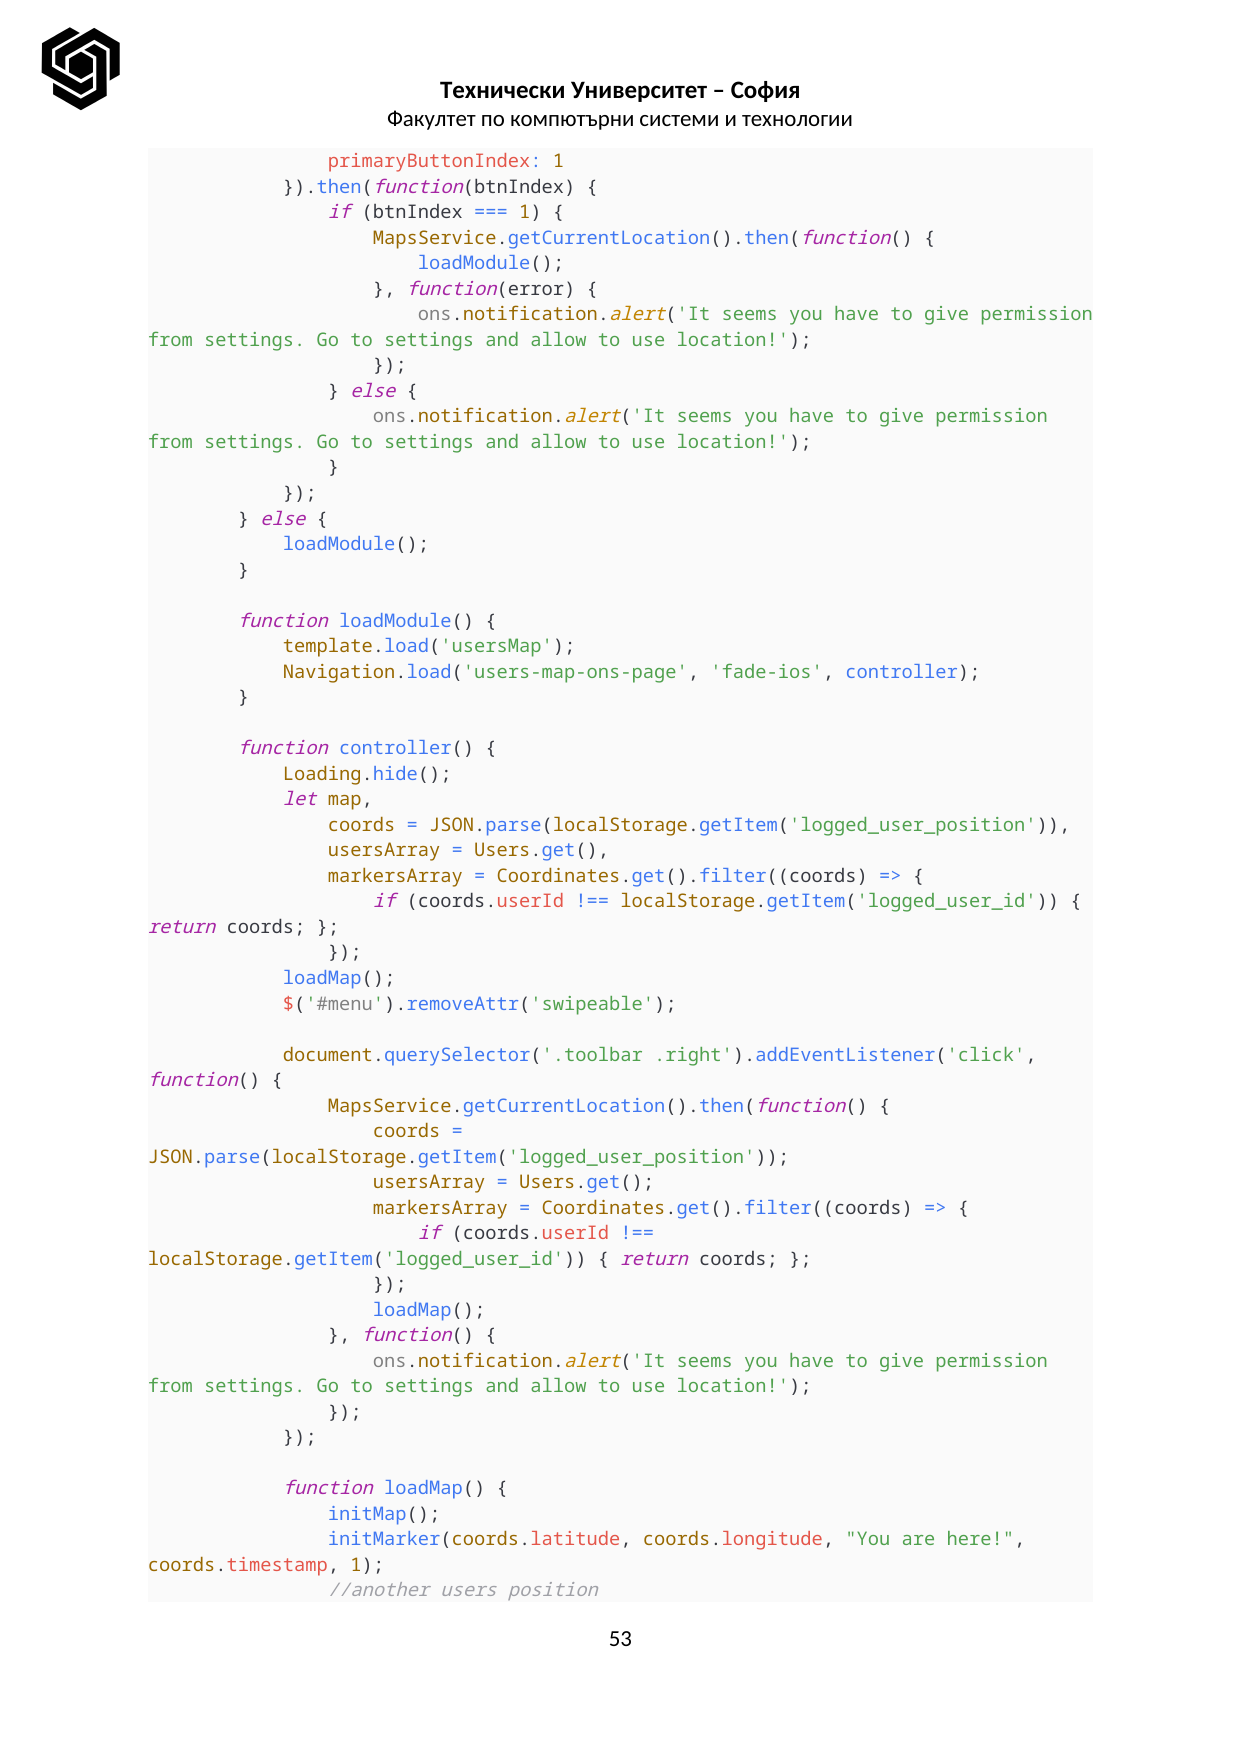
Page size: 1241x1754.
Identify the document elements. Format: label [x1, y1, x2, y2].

text [148, 148, 1093, 1602]
picture [38, 24, 123, 113]
